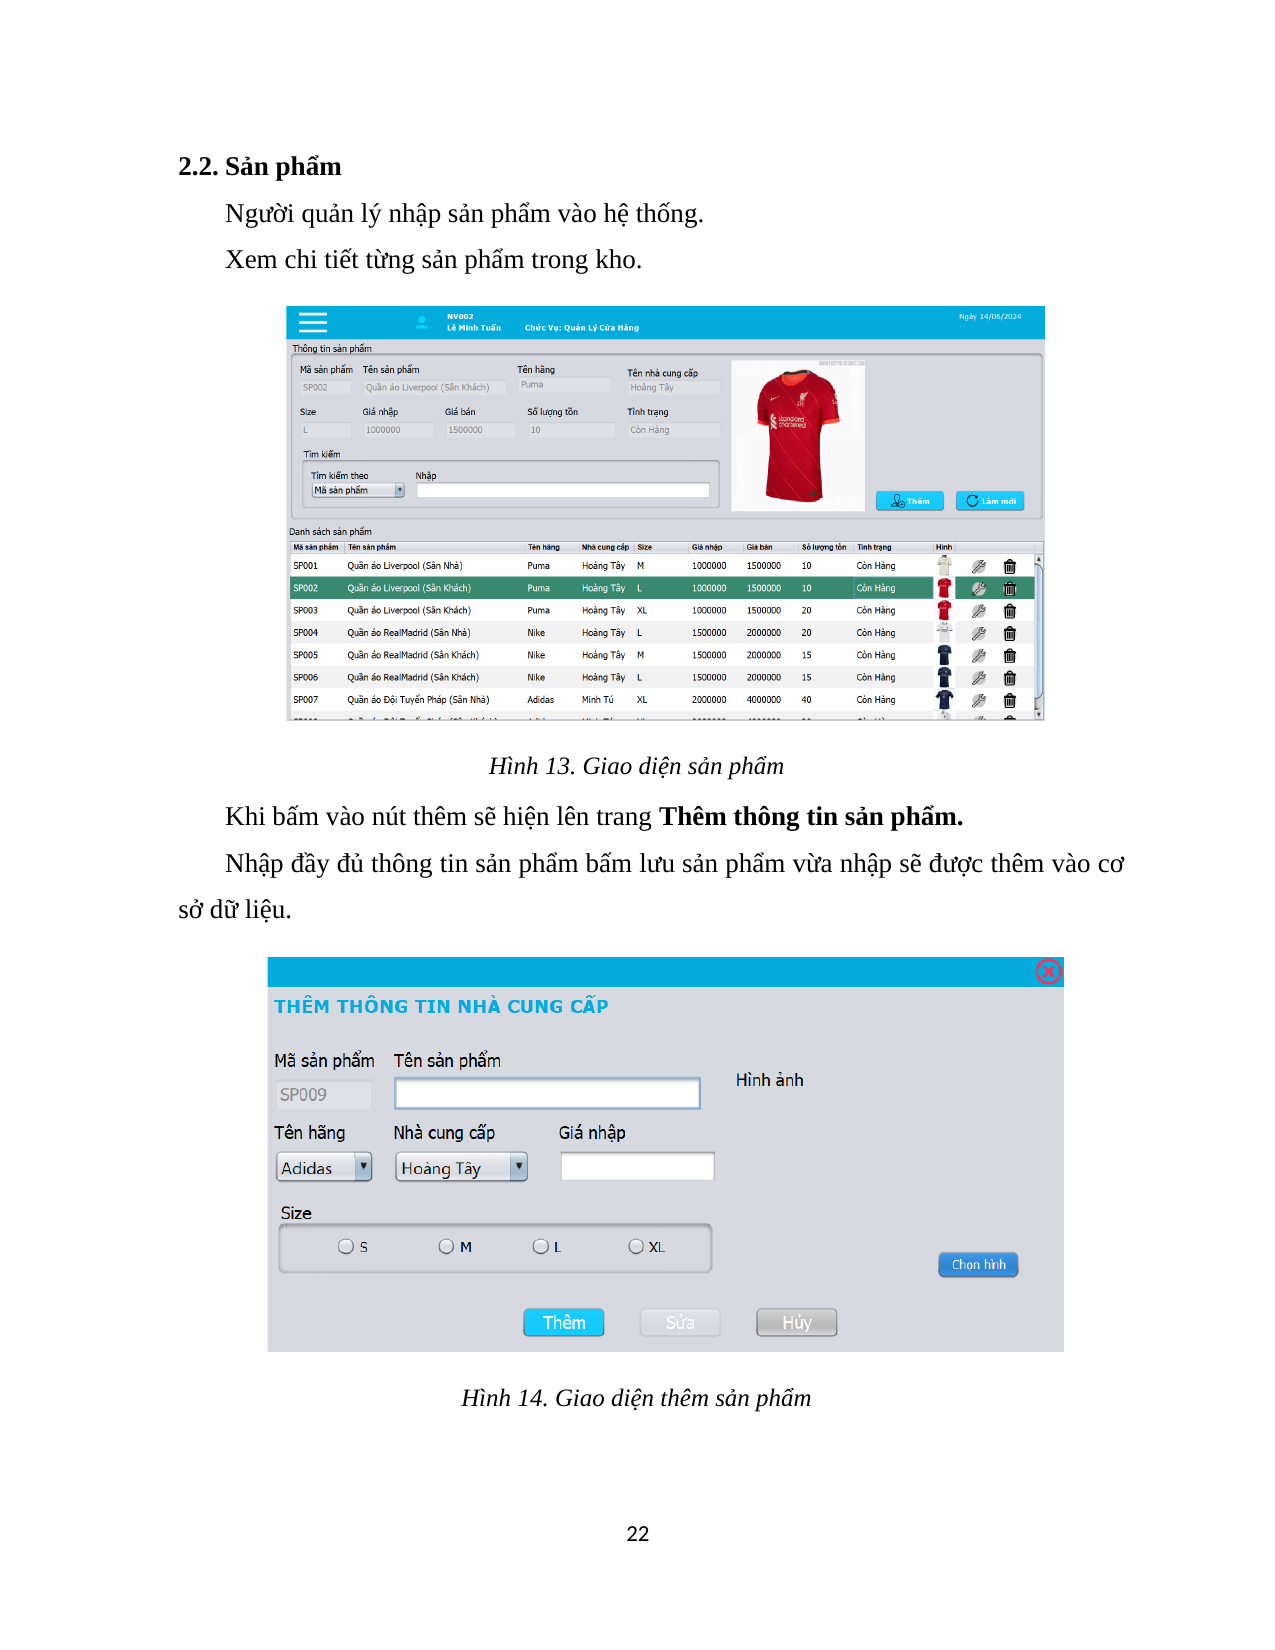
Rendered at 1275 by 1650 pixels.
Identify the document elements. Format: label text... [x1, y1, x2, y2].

picture [1036, 962, 1041, 981]
picture [1044, 968, 1053, 977]
list Người quản lý nhập sản phẩm vào hệ thống. [225, 197, 1125, 228]
picture [267, 988, 1064, 1352]
text Hình 14. Giao diện thêm sản phẩm [150, 1383, 1125, 1411]
picture [1042, 979, 1058, 984]
list Nhập đầy đủ thông tin sản phẩm bấm lưu sản phẩm vừa nhập sẽ được thêm vào cơ sở dữ liệu. [178, 847, 1125, 925]
picture [1042, 959, 1058, 964]
picture [286, 340, 1045, 721]
text Hình 13. Giao diện sản phẩm [150, 751, 1125, 779]
list Xem chi tiết từng sản phẩm trong kho. [225, 243, 1125, 274]
list Sản phẩm [178, 150, 1125, 181]
list Khi bấm vào nút thêm sẽ hiện lên trang Thêm thông tin sản phẩm. [225, 800, 1125, 831]
